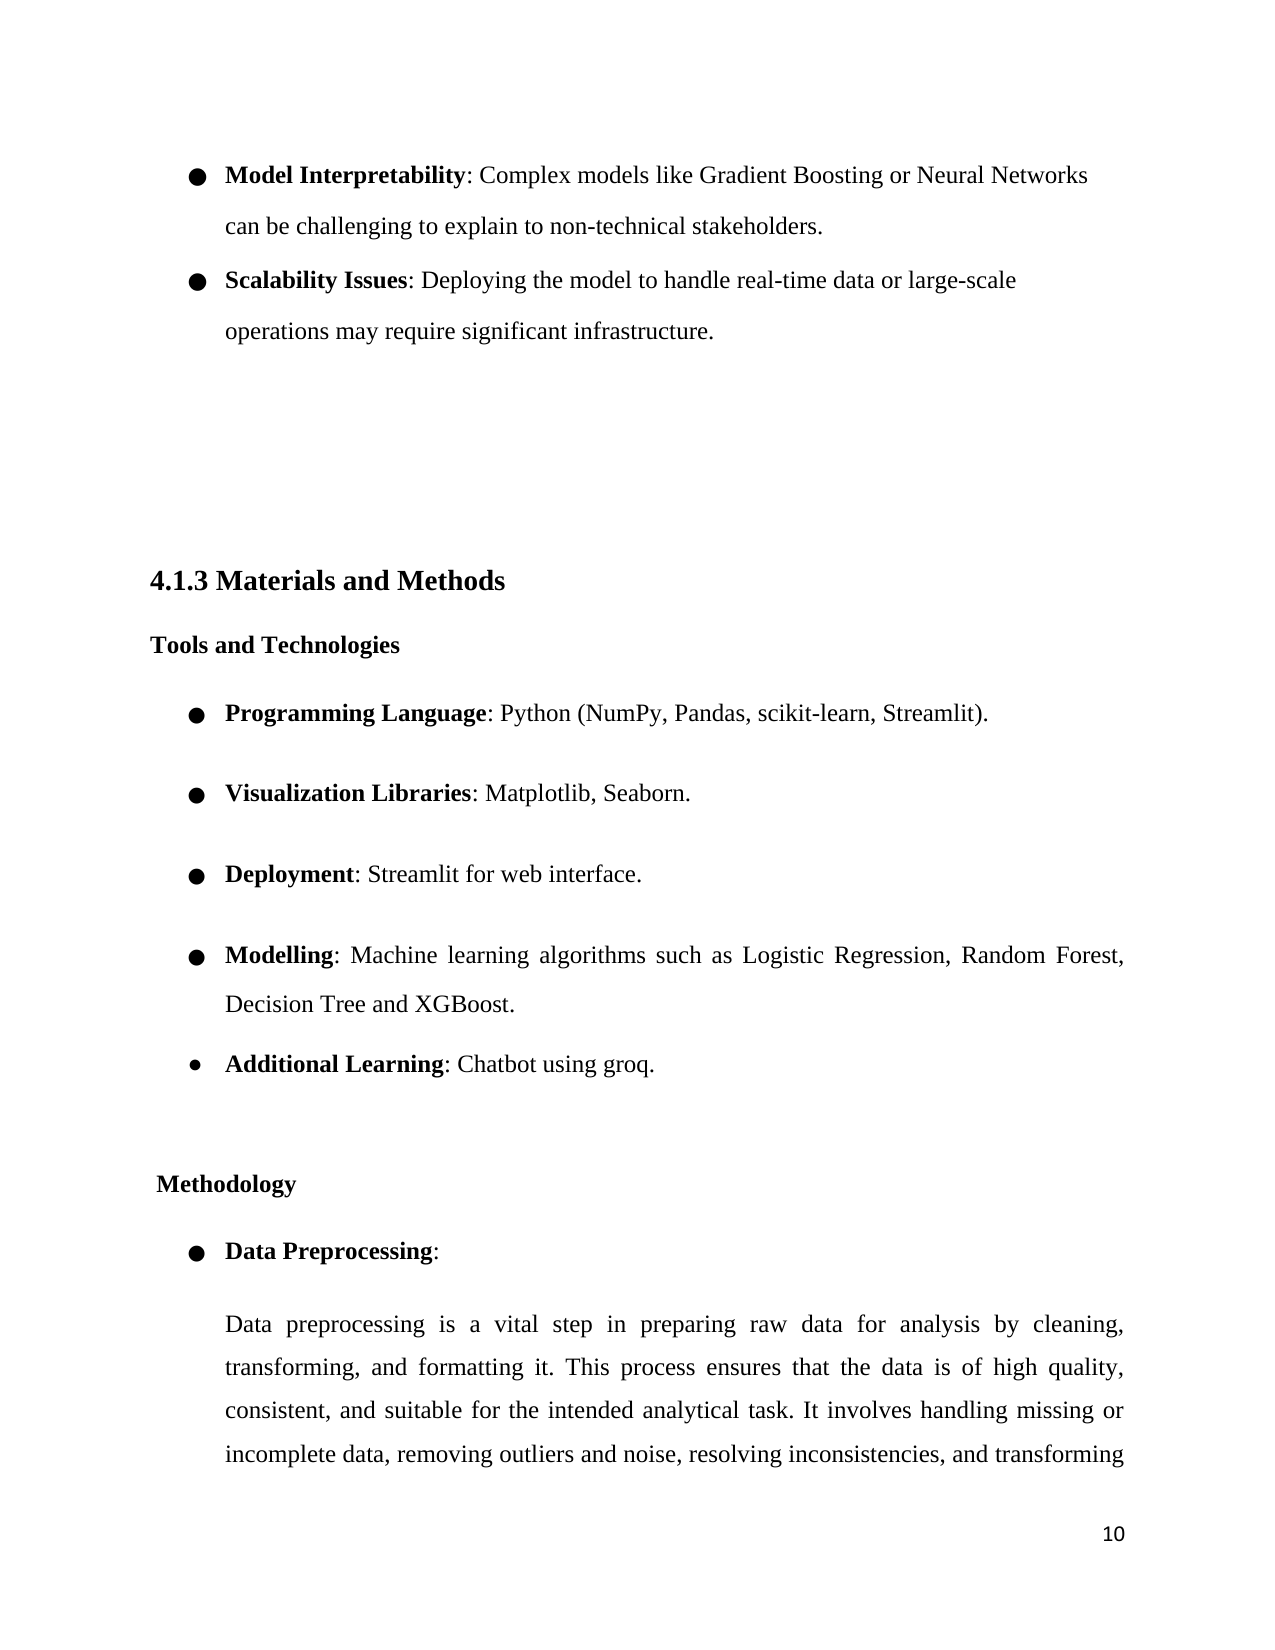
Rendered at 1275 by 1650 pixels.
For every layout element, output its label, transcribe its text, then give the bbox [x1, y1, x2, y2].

list Programming Language: Python (NumPy, Pandas, scikit-learn, Streamlit). [187, 690, 1125, 733]
list Visualization Libraries: Matplotlib, Seaborn. [187, 771, 1125, 813]
list Scalability Issues: Deploying the model to handle real-time data or large-scale operations may require significant infrastructure. [187, 254, 1125, 344]
list Additional Learning: Chatbot using groq. [187, 1049, 1125, 1078]
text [225, 1309, 1125, 1467]
list Data Preprocessing: [187, 1228, 1125, 1271]
text Methodology [150, 1169, 1125, 1197]
text Tools and Technologies [150, 630, 1125, 659]
list Deployment: Streamlit for web interface. [187, 852, 1125, 894]
list Modelling: Machine learning algorithms such as Logistic Regression, Random Forest, Decision Tree and XGBoost. [187, 932, 1125, 1018]
text 4.1.3 Materials and Methods [150, 563, 1125, 597]
list Model Interpretability: Complex models like Gradient Boosting or Neural Networks can be challenging to explain to non-technical stakeholders. [187, 150, 1125, 240]
